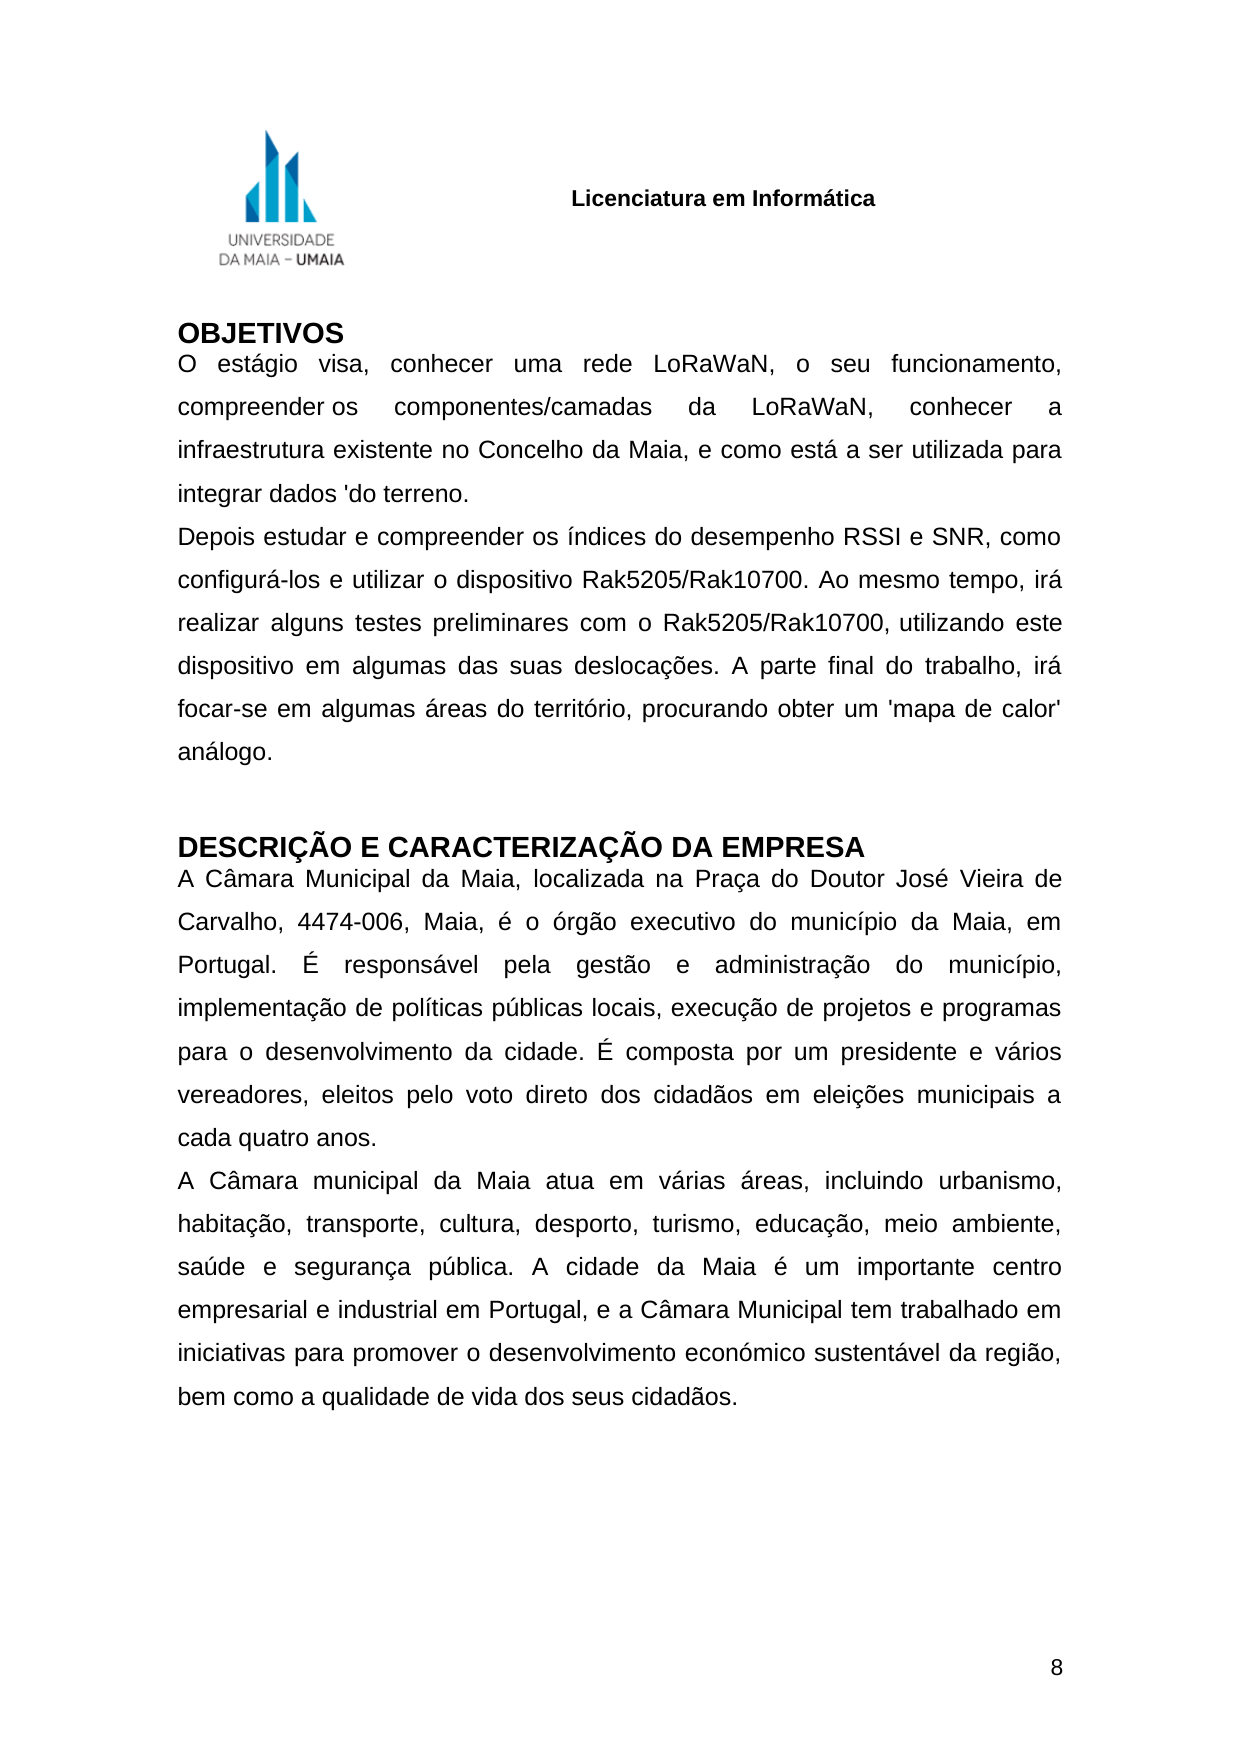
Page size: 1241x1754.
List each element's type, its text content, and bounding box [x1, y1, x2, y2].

picture [188, 106, 373, 291]
text O estágio visa, conhecer uma rede LoRaWaN, o seu funcionamento, compreender os componentes/camadas da LoRaWaN, conhecer a infraestrutura existente no Concelho da Maia, e como está a ser utilizada para integrar dados 'do terreno. [177, 349, 1063, 507]
subtitle OBJETIVOS [177, 316, 1063, 349]
subtitle DESCRIÇÃO E CARACTERIZAÇÃO DA EMPRESA [177, 830, 1063, 864]
text Depois estudar e compreender os índices do desempenho RSSI e SNR, como configurá-los e utilizar o dispositivo Rak5205/Rak10700. Ao mesmo tempo, irá realizar alguns testes preliminares com o Rak5205/Rak10700, utilizando este dispositivo em algumas das suas deslocações. A parte final do trabalho, irá focar-se em algumas áreas do território, procurando obter um 'mapa de calor' análogo. [177, 522, 1063, 766]
text A Câmara municipal da Maia atua em várias áreas, incluindo urbanismo, habitação, transporte, cultura, desporto, turismo, educação, meio ambiente, saúde e segurança pública. A cidade da Maia é um importante centro empresarial e industrial em Portugal, e a Câmara Municipal tem trabalhado em iniciativas para promover o desenvolvimento económico sustentável da região, bem como a qualidade de vida dos seus cidadãos. [177, 1166, 1063, 1410]
text A Câmara Municipal da Maia, localizada na Praça do Doutor José Vieira de Carvalho, 4474-006, Maia, é o órgão executivo do município da Maia, em Portugal. É responsável pela gestão e administração do município, implementação de políticas públicas locais, execução de projetos e programas para o desenvolvimento da cidade. É composta por um presidente e vários vereadores, eleitos pelo voto direto dos cidadãos em eleições municipais a cada quatro anos. [177, 864, 1063, 1151]
